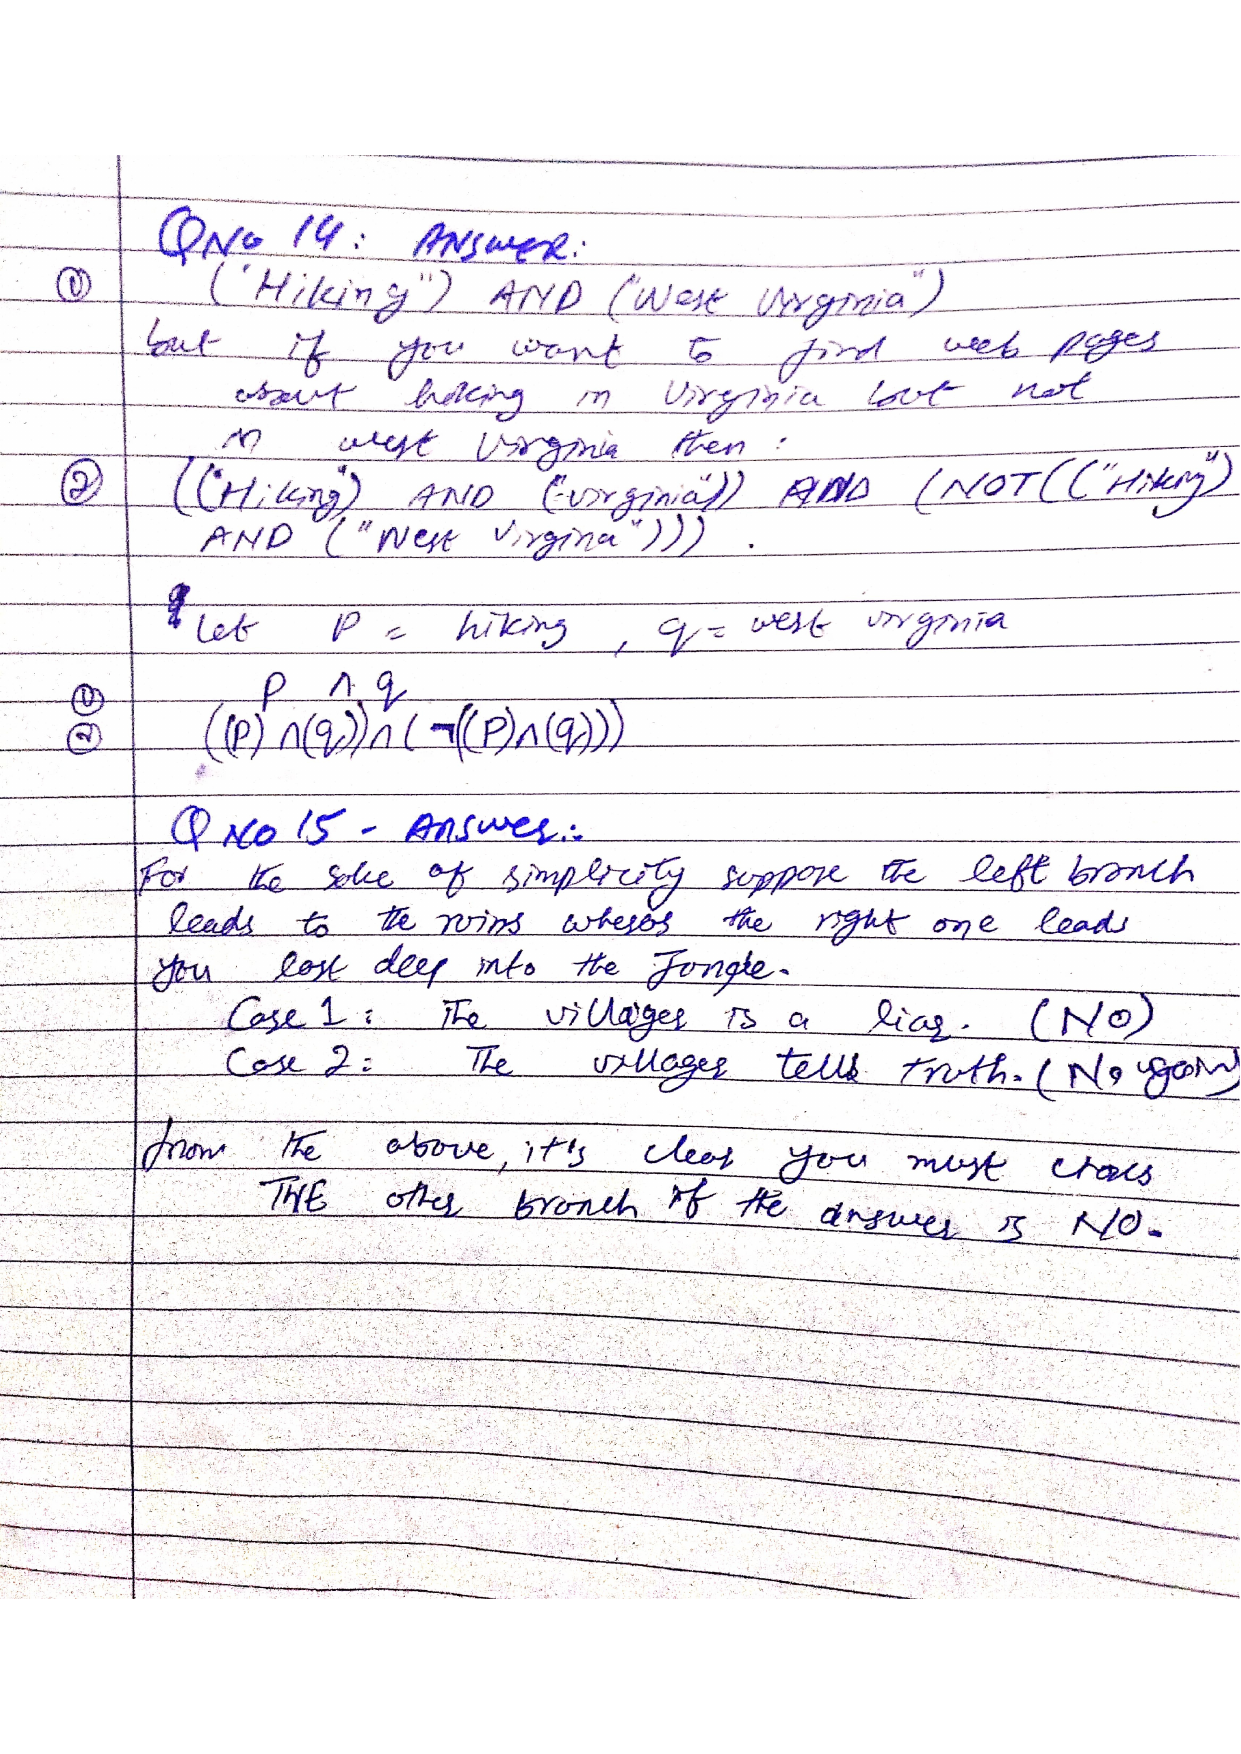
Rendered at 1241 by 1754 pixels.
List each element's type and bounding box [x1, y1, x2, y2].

picture [0, 155, 1240, 1599]
